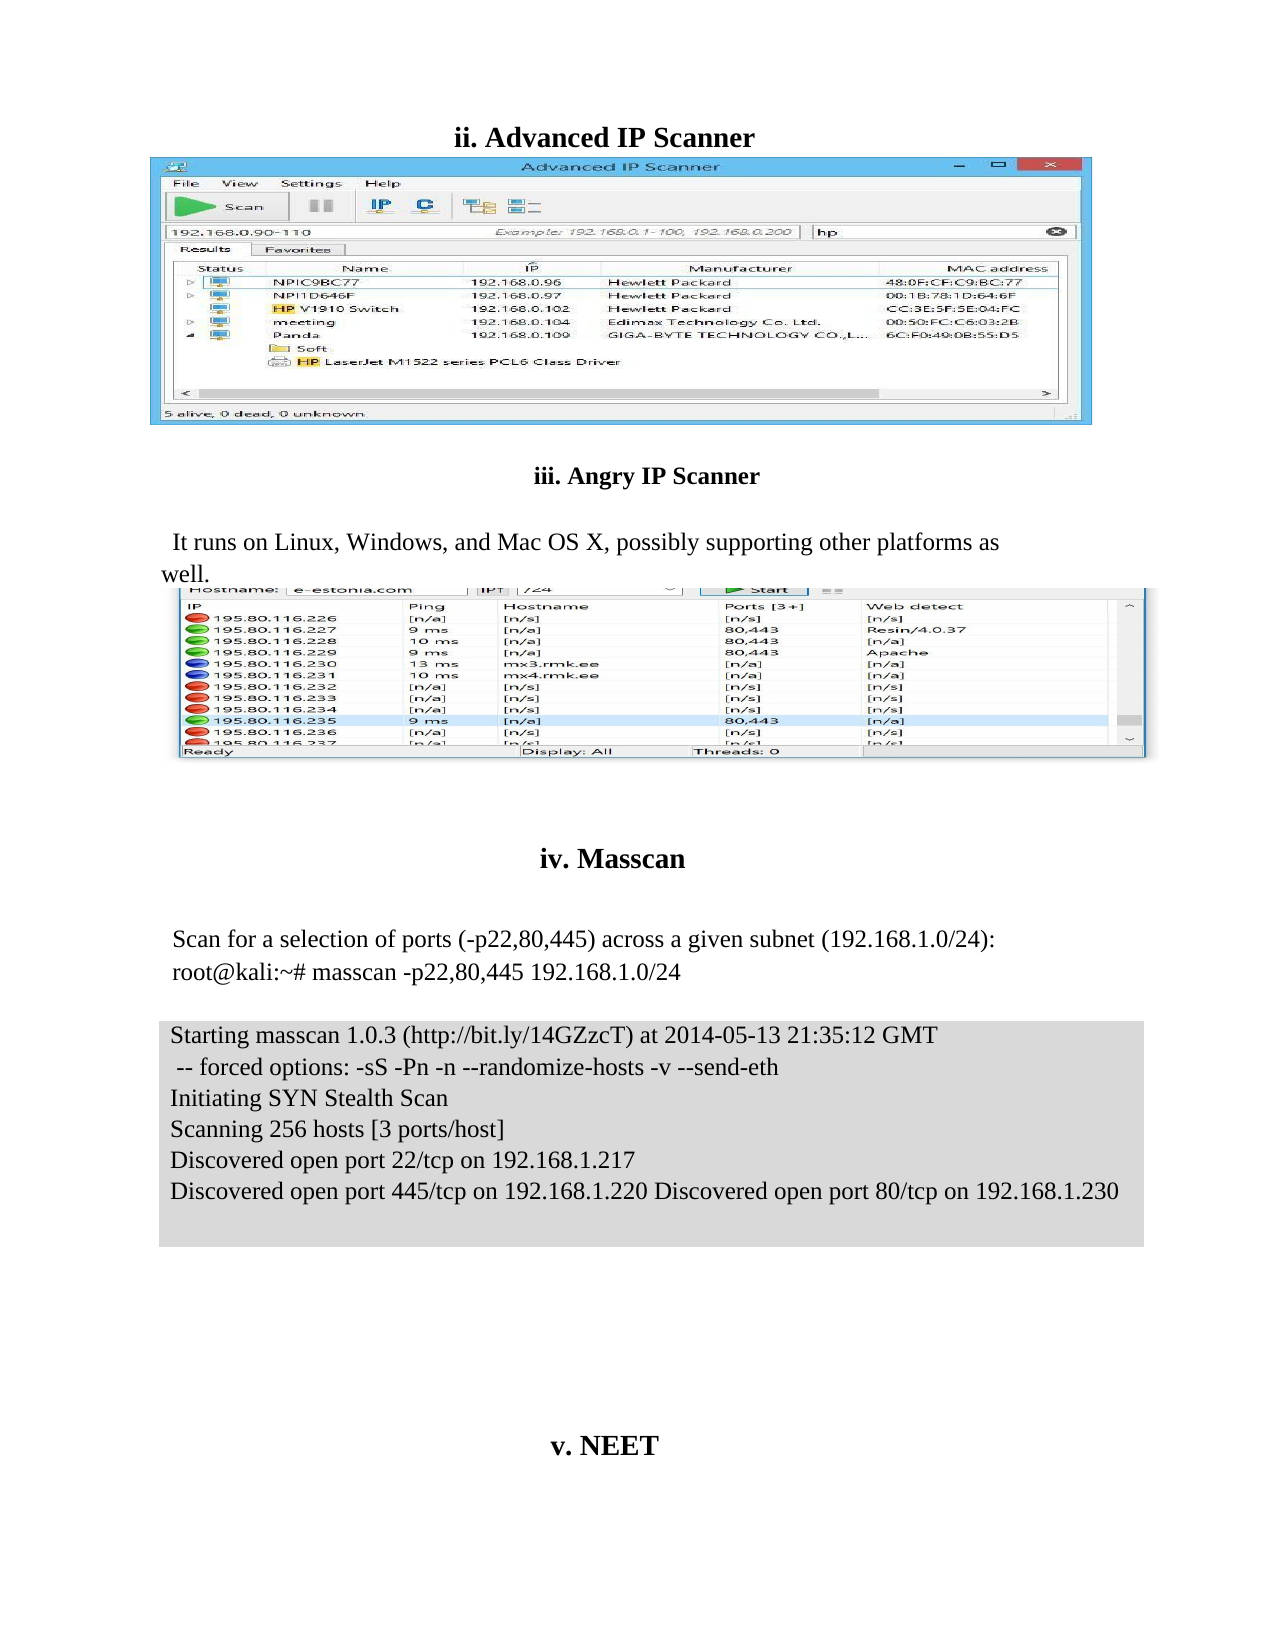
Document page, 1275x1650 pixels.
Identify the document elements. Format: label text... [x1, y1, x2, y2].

text Initiating SYN Stealth Scan [159, 1083, 1144, 1111]
subtitle v. NEET [150, 1428, 1059, 1462]
subtitle ii. Advanced IP Scanner [150, 120, 1059, 153]
text iv. Masscan [151, 844, 1062, 875]
text Discovered open port 445/tcp on 192.168.1.220 Discovered open port 80/tcp on 192.168.1.230 [159, 1176, 1144, 1204]
text Scanning 256 hosts [3 ports/host] [159, 1114, 1144, 1142]
picture [162, 588, 1159, 764]
text root@kali:~# masscan -p22,80,445 192.168.1.0/24 [161, 957, 1044, 986]
text Discovered open port 22/tcp on 192.168.1.217 [159, 1145, 1144, 1173]
text -- forced options: -sS -Pn -n --randomize-hosts -v --send-eth [159, 1052, 1144, 1080]
text Scan for a selection of ports (-p22,80,445) across a given subnet (192.168.1.0/24): [161, 924, 1044, 953]
text Starting masscan 1.0.3 (http://bit.ly/14GZzcT) at 2014-05-13 21:35:12 GMT [159, 1021, 1144, 1049]
text It runs on Linux, Windows, and Mac OS X, possibly supporting other platforms as well. [161, 527, 1044, 588]
picture [150, 157, 1093, 425]
text iii. Angry IP Scanner [150, 461, 1144, 489]
